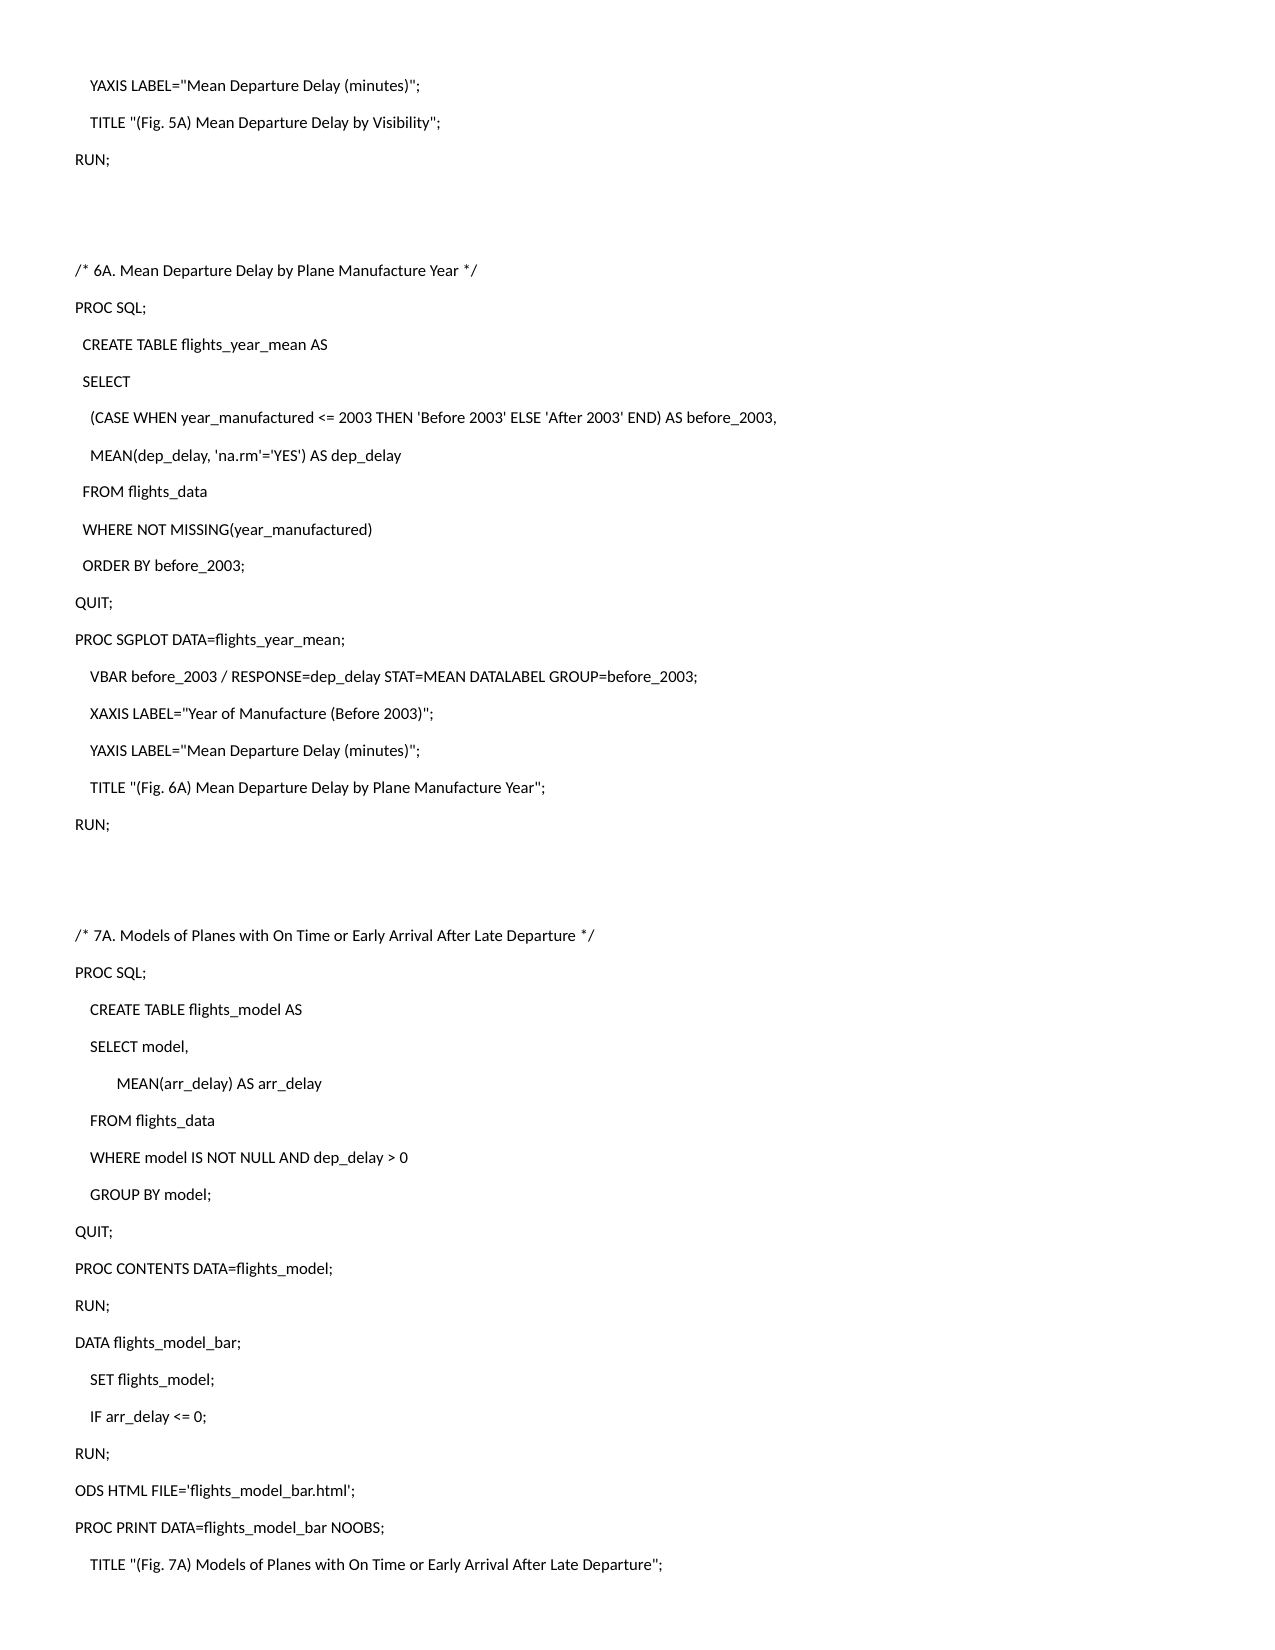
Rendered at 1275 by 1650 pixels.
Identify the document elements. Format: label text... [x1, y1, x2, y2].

text RUN; [75, 1295, 1200, 1316]
text RUN; [75, 814, 1200, 835]
text /* 6A. Mean Departure Delay by Plane Manufacture Year */ [75, 260, 1200, 280]
text SELECT model, [75, 1036, 1200, 1057]
text PROC SGPLOT DATA=flights_year_mean; [75, 630, 1200, 650]
text (CASE WHEN year_manufactured <= 2003 THEN 'Before 2003' ELSE 'After 2003' END) AS before_2003, [75, 408, 1200, 428]
text PROC CONTENTS DATA=flights_model; [75, 1258, 1200, 1279]
text PROC PRINT DATA=flights_model_bar NOOBS; [75, 1517, 1200, 1537]
text VBAR before_2003 / RESPONSE=dep_delay STAT=MEAN DATALABEL GROUP=before_2003; [75, 667, 1200, 687]
text TITLE "(Fig. 6A) Mean Departure Delay by Plane Manufacture Year"; [75, 778, 1200, 798]
text YAXIS LABEL="Mean Departure Delay (minutes)"; [75, 741, 1200, 761]
text TITLE "(Fig. 7A) Models of Planes with On Time or Early Arrival After Late Departure"; [75, 1554, 1200, 1574]
text FROM flights_data [75, 482, 1200, 502]
text MEAN(arr_delay) AS arr_delay [75, 1073, 1200, 1094]
text WHERE NOT MISSING(year_manufactured) [75, 519, 1200, 539]
text GROUP BY model; [75, 1184, 1200, 1205]
text CREATE TABLE flights_year_mean AS [75, 334, 1200, 354]
text QUIT; [75, 1221, 1200, 1242]
text /* 7A. Models of Planes with On Time or Early Arrival After Late Departure */ [75, 926, 1200, 946]
text IF arr_delay <= 0; [75, 1406, 1200, 1427]
text MEAN(dep_delay, 'na.rm'='YES') AS dep_delay [75, 445, 1200, 465]
text YAXIS LABEL="Mean Departure Delay (minutes)"; [75, 75, 1200, 95]
text PROC SQL; [75, 962, 1200, 983]
text RUN; [75, 149, 1200, 169]
text DATA flights_model_bar; [75, 1332, 1200, 1353]
text QUIT; [75, 593, 1200, 613]
text SELECT [75, 371, 1200, 391]
text WHERE model IS NOT NULL AND dep_delay > 0 [75, 1147, 1200, 1168]
text CREATE TABLE flights_model AS [75, 999, 1200, 1020]
text FROM flights_data [75, 1110, 1200, 1131]
text TITLE "(Fig. 5A) Mean Departure Delay by Visibility"; [75, 112, 1200, 132]
text RUN; [75, 1443, 1200, 1463]
text ORDER BY before_2003; [75, 556, 1200, 576]
text PROC SQL; [75, 297, 1200, 317]
text ODS HTML FILE='flights_model_bar.html'; [75, 1480, 1200, 1501]
text SET flights_model; [75, 1369, 1200, 1389]
text XAXIS LABEL="Year of Manufacture (Before 2003)"; [75, 704, 1200, 724]
